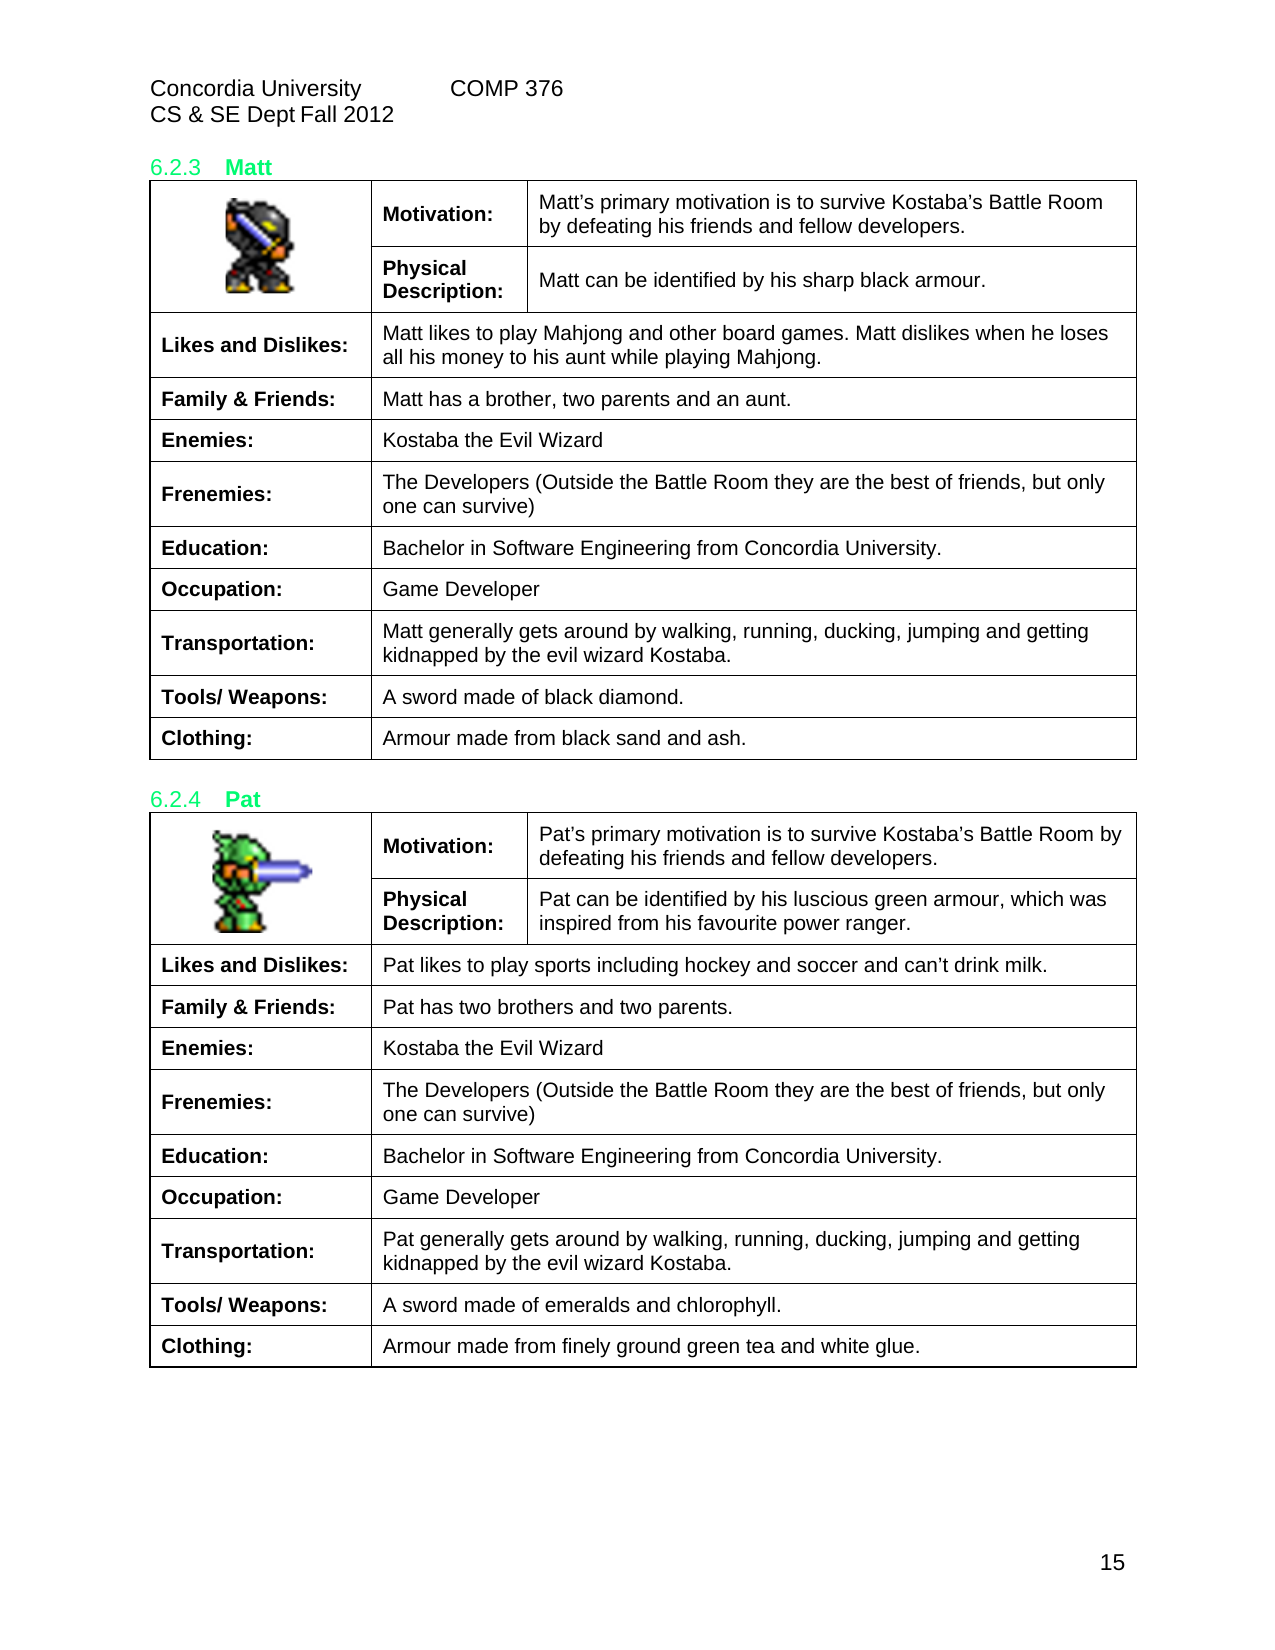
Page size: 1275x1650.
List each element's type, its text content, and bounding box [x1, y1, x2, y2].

table_header Pat’s primary motivation is to survive Kostaba’s Battle Room by defeating his friends and fellow developers. [528, 813, 1136, 878]
table_cell Enemies: [151, 1028, 371, 1068]
table_cell Bachelor in Software Engineering from Concordia University. [372, 1135, 1136, 1176]
table_cell Pat likes to play sports including hockey and soccer and can’t drink milk. [372, 945, 1136, 985]
table_cell Matt likes to play Mahjong and other board games. Matt dislikes when he loses all his money to his aunt while playing Mahjong. [372, 313, 1136, 377]
table_cell Clothing: [151, 1326, 371, 1366]
table_cell Matt can be identified by his sharp black armour. [528, 247, 1136, 312]
table_cell A sword made of emeralds and chlorophyll. [372, 1284, 1136, 1325]
table_cell The Developers (Outside the Battle Room they are the best of friends, but only one can survive) [372, 462, 1136, 526]
subtitle Matt [150, 154, 1125, 180]
table_cell Pat can be identified by his luscious green armour, which was inspired from his favourite power ranger. [528, 879, 1136, 943]
table_cell Kostaba the Evil Wizard [372, 1028, 1136, 1068]
table_cell Pat has two brothers and two parents. [372, 986, 1136, 1027]
table_cell Physical Description: [372, 247, 527, 312]
subtitle Pat [150, 786, 1125, 812]
table_cell Game Developer [372, 569, 1136, 609]
table_cell Tools/ Weapons: [151, 1284, 371, 1325]
table_cell Pat generally gets around by walking, running, ducking, jumping and getting kidnapped by the evil wizard Kostaba. [372, 1219, 1136, 1283]
table_header Matt’s primary motivation is to survive Kostaba’s Battle Room by defeating his friends and fellow developers. [528, 181, 1136, 246]
table_cell Education: [151, 527, 371, 568]
table_cell Game Developer [372, 1177, 1136, 1217]
table_cell Bachelor in Software Engineering from Concordia University. [372, 527, 1136, 568]
table_cell Education: [151, 1135, 371, 1176]
table_header Motivation: [372, 181, 527, 246]
picture [225, 198, 296, 295]
table_cell Clothing: [151, 718, 371, 758]
table_cell Armour made from finely ground green tea and white glue. [372, 1326, 1136, 1366]
table_cell Frenemies: [151, 462, 371, 526]
table_cell Tools/ Weapons: [151, 676, 371, 717]
table_cell Kostaba the Evil Wizard [372, 420, 1136, 461]
table_cell Enemies: [151, 420, 371, 461]
table_cell Occupation: [151, 569, 371, 609]
picture [208, 824, 313, 933]
table_cell Matt generally gets around by walking, running, ducking, jumping and getting kidnapped by the evil wizard Kostaba. [372, 611, 1136, 675]
table_cell Transportation: [151, 611, 371, 675]
table_cell Frenemies: [151, 1070, 371, 1134]
table_cell A sword made of black diamond. [372, 676, 1136, 717]
table_cell Armour made from black sand and ash. [372, 718, 1136, 758]
table_header [151, 181, 371, 312]
table_cell Occupation: [151, 1177, 371, 1217]
table_cell Physical Description: [372, 879, 527, 943]
table_header [151, 813, 371, 943]
table_cell The Developers (Outside the Battle Room they are the best of friends, but only one can survive) [372, 1070, 1136, 1134]
table_cell Family & Friends: [151, 986, 371, 1027]
table_cell Transportation: [151, 1219, 371, 1283]
table_cell Matt has a brother, two parents and an aunt. [372, 378, 1136, 419]
table_header Motivation: [372, 813, 527, 878]
table_cell Likes and Dislikes: [151, 313, 371, 377]
table_cell Family & Friends: [151, 378, 371, 419]
table_cell Likes and Dislikes: [151, 945, 371, 985]
